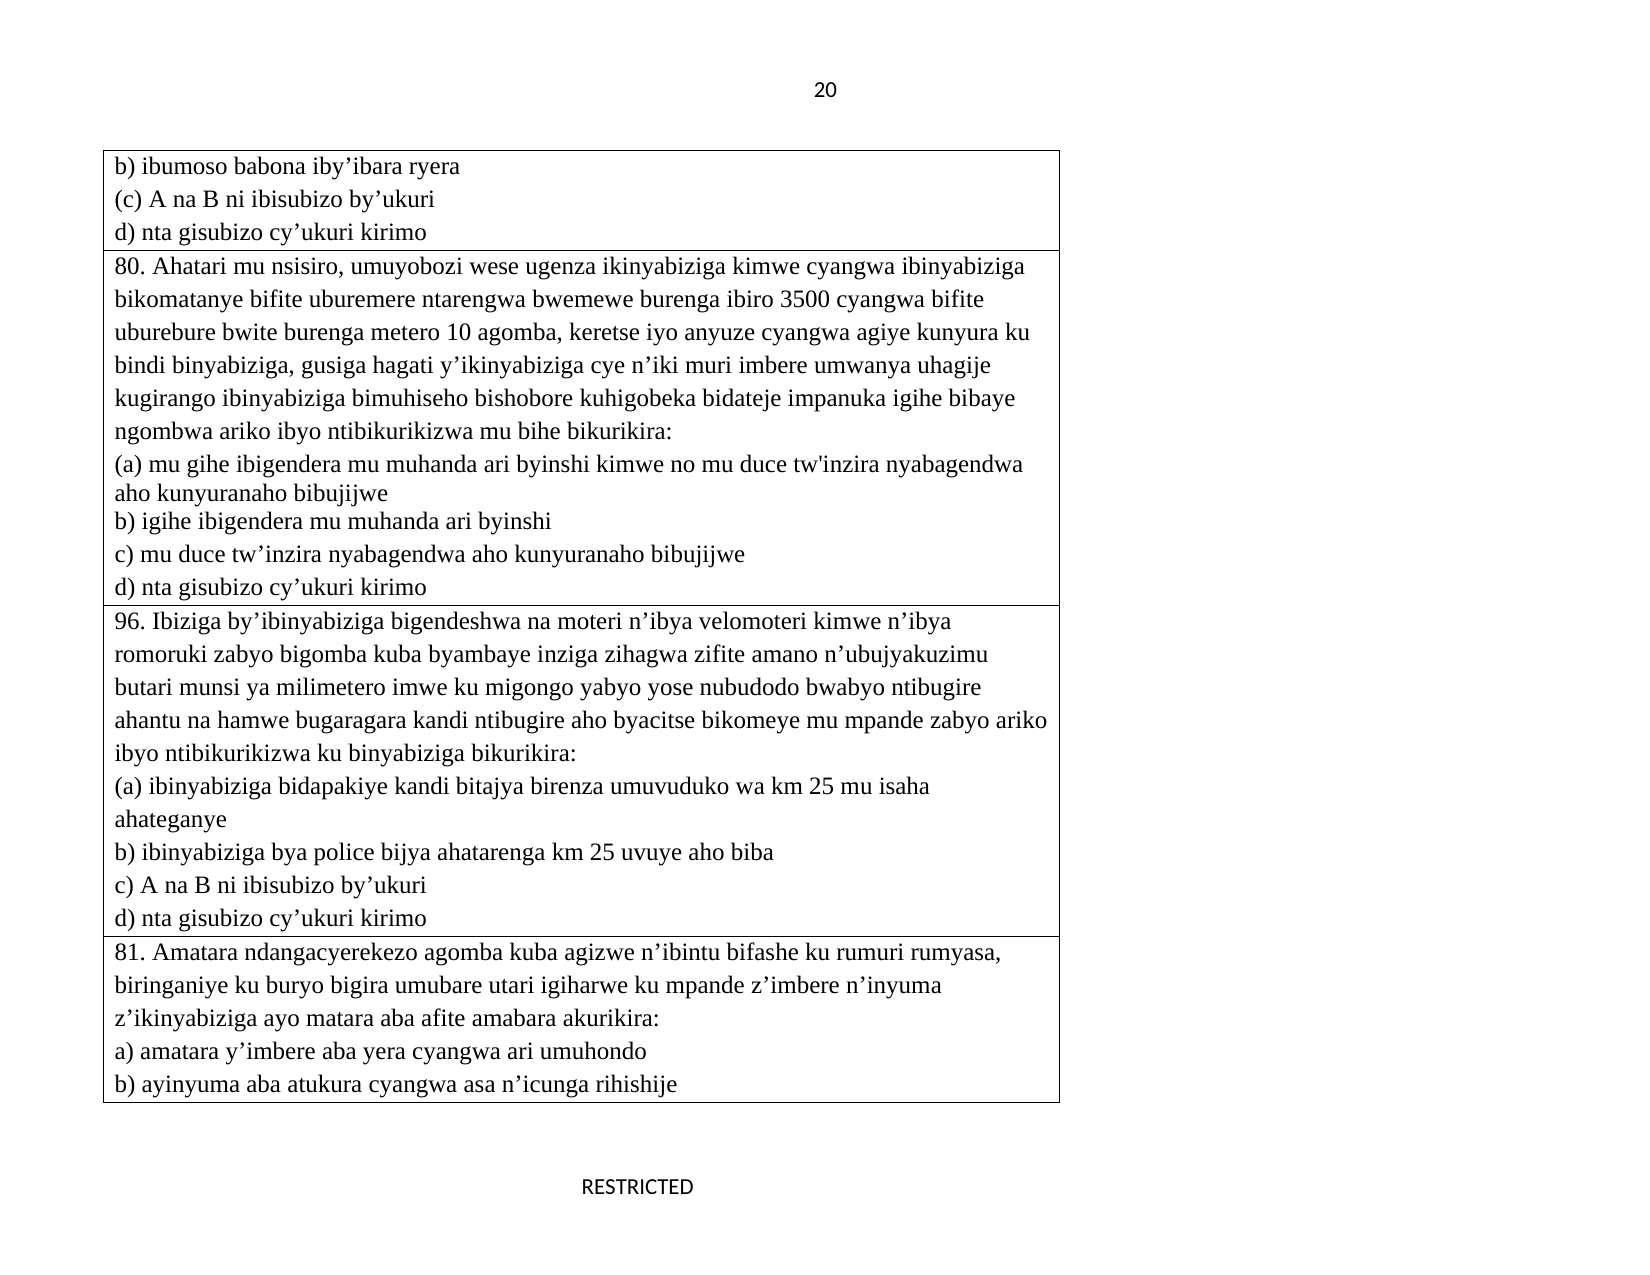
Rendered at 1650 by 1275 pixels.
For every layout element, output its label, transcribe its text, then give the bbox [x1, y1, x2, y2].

table_cell 96. Ibiziga by’ibinyabiziga bigendeshwa na moteri n’ibya velomoteri kimwe n’ibya romoruki zabyo bigomba kuba byambaye inziga zihagwa zifite amano n’ubujyakuzimu butari munsi ya milimetero imwe ku migongo yabyo yose nubudodo bwabyo ntibugire ahantu na hamwe bugaragara kandi ntibugire aho byacitse bikomeye mu mpande zabyo ariko ibyo ntibikurikizwa ku binyabiziga bikurikira: (a) ibinyabiziga bidapakiye kandi bitajya birenza umuvuduko wa km 25 mu isaha ahateganye b) ibinyabiziga bya police bijya ahatarenga km 25 uvuye aho biba c) A na B ni ibisubizo by’ukuri d) nta gisubizo cy’ukuri kirimo [104, 606, 1059, 936]
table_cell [104, 151, 1059, 250]
table_cell 80. Ahatari mu nsisiro, umuyobozi wese ugenza ikinyabiziga kimwe cyangwa ibinyabiziga bikomatanye bifite uburemere ntarengwa bwemewe burenga ibiro 3500 cyangwa bifite uburebure bwite burenga metero 10 agomba, keretse iyo anyuze cyangwa agiye kunyura ku bindi binyabiziga, gusiga hagati y’ikinyabiziga cye n’iki muri imbere umwanya uhagije kugirango ibinyabiziga bimuhiseho bishobore kuhigobeka bidateje impanuka igihe bibaye ngombwa ariko ibyo ntibikurikizwa mu bihe bikurikira: (a) mu gihe ibigendera mu muhanda ari byinshi kimwe no mu duce tw'inzira nyabagendwa aho kunyuranaho bibujijwe b) igihe ibigendera mu muhanda ari byinshi c) mu duce tw’inzira nyabagendwa aho kunyuranaho bibujijwe d) nta gisubizo cy’ukuri kirimo [104, 251, 1059, 605]
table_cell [104, 937, 1059, 1102]
